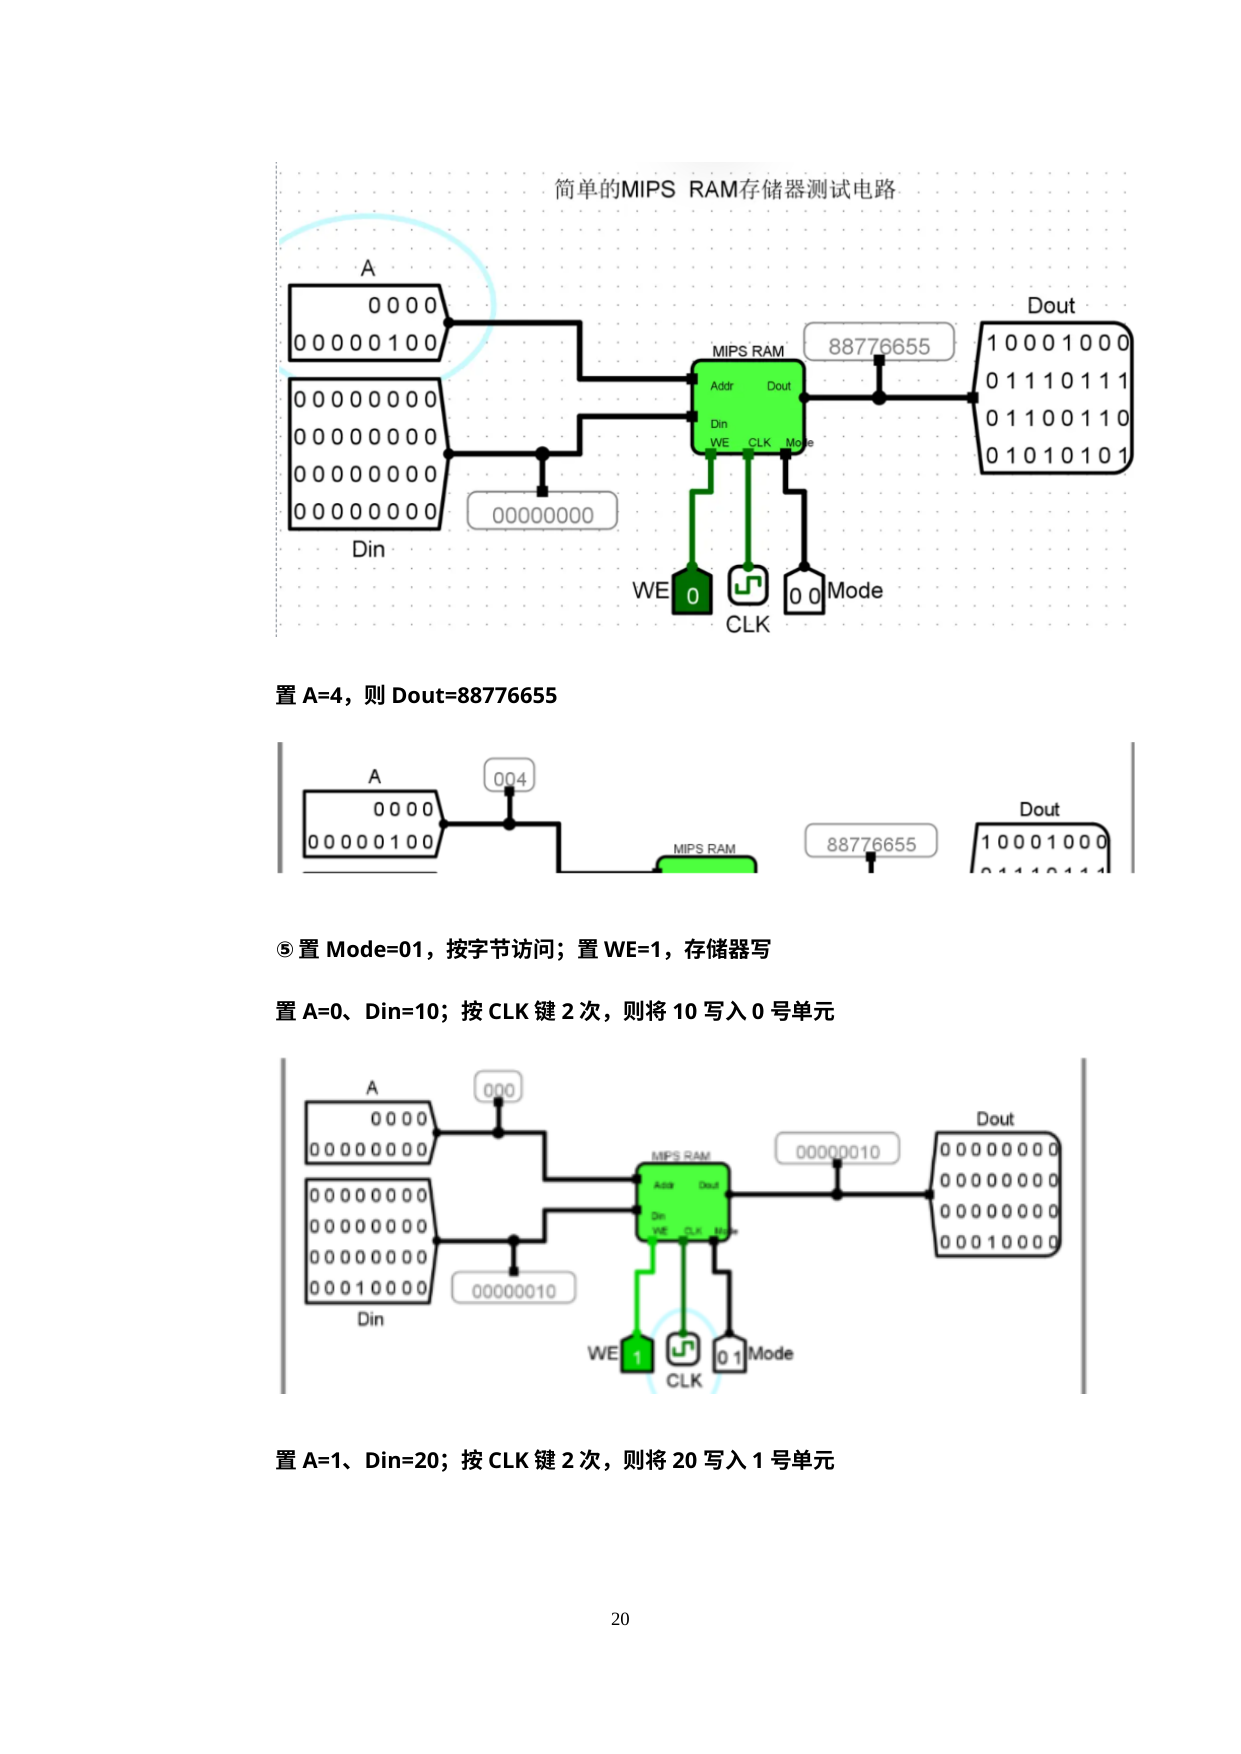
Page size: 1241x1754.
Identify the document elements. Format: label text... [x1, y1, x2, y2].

picture [275, 740, 1141, 876]
picture [275, 1056, 1101, 1394]
text 置 A=4，则 Dout=88776655 [276, 678, 1053, 711]
text 置 A=0、Din=10；按 CLK 键 2 次，则将 10 写入 0 号单元 [276, 994, 1053, 1026]
picture [275, 162, 1141, 637]
text 置 A=1、Din=20；按 CLK 键 2 次，则将 20 写入 1 号单元 [276, 1442, 1053, 1475]
text ⑤置 Mode=01，按字节访问；置 WE=1，存储器写 [276, 932, 1053, 964]
